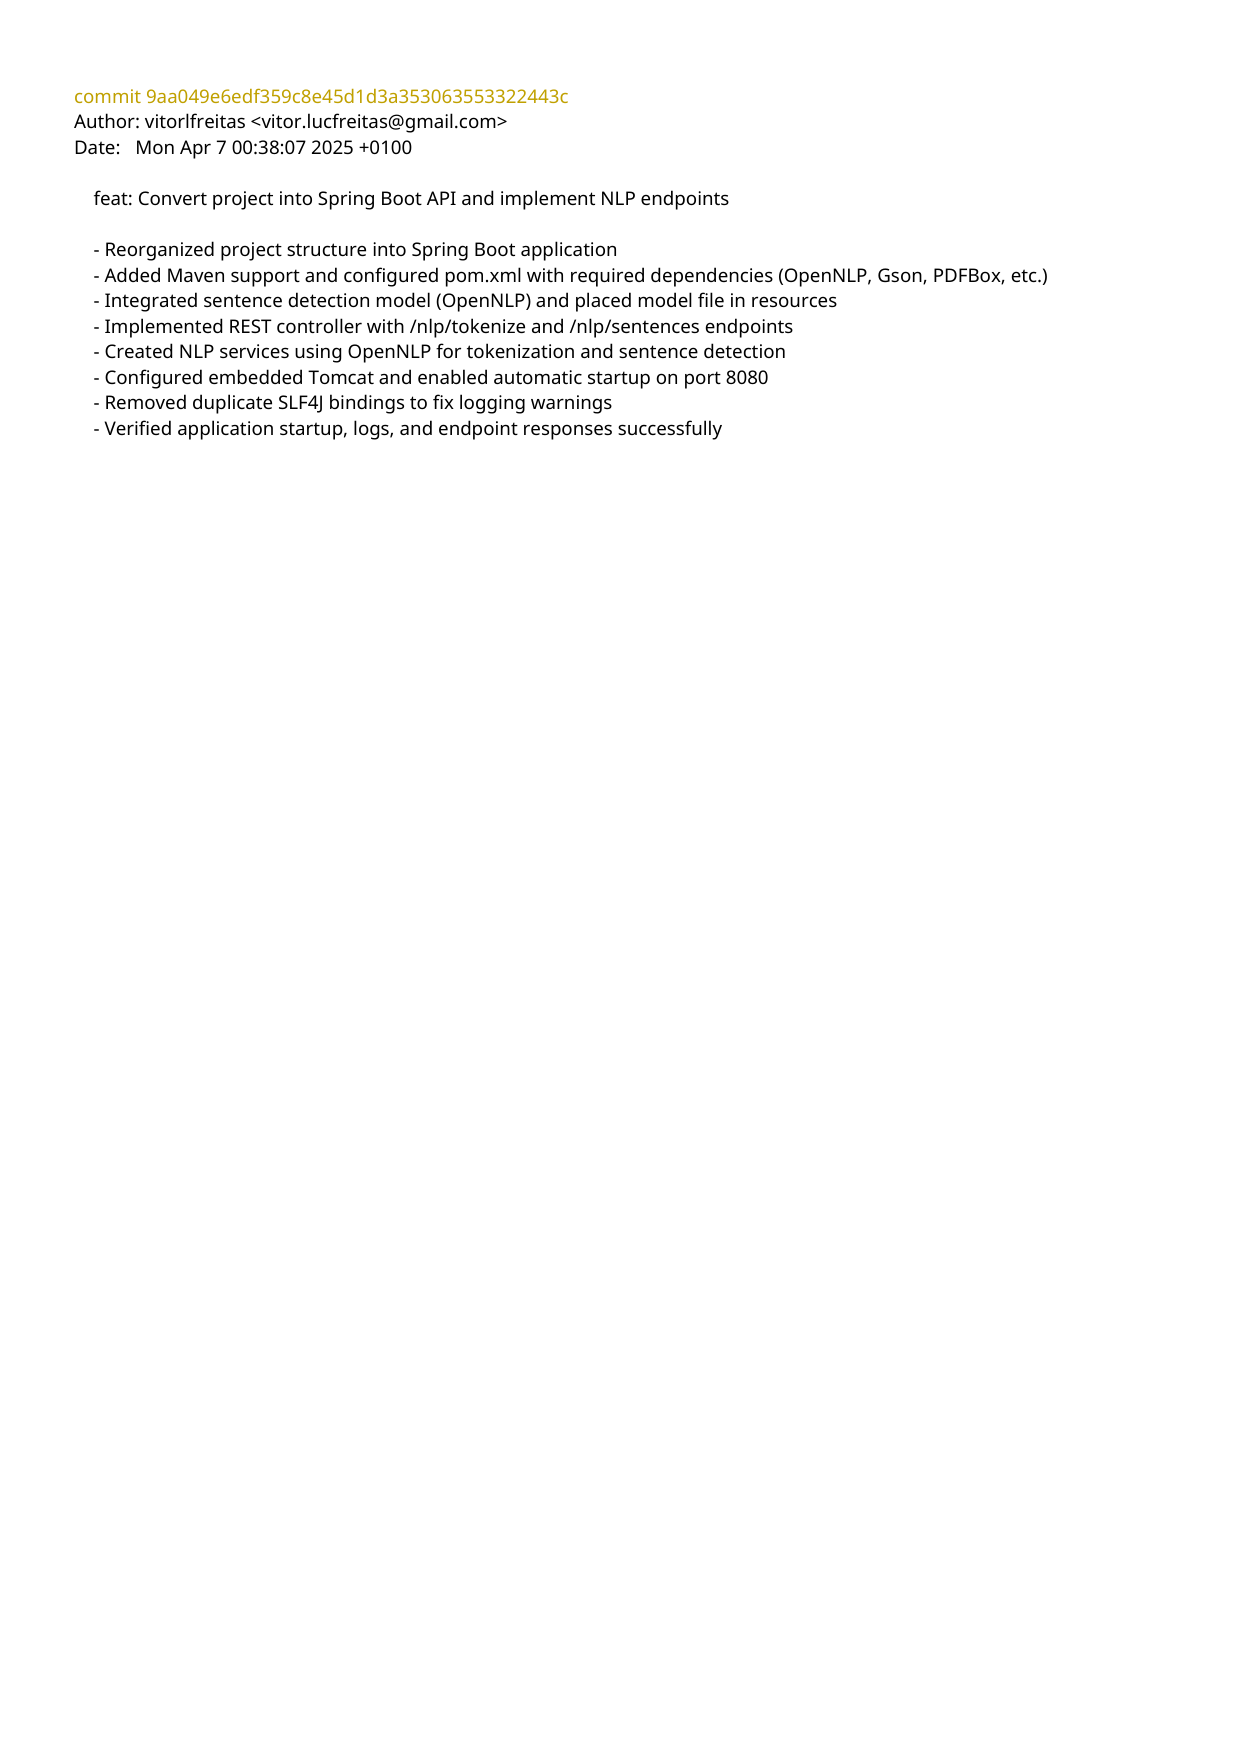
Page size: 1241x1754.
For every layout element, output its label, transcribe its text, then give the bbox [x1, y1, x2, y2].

text - Removed duplicate SLF4J bindings to fix logging warnings [74, 389, 1181, 415]
text - Implemented REST controller with /nlp/tokenize and /nlp/sentences endpoints [74, 313, 1181, 338]
text commit 9aa049e6edf359c8e45d1d3a353063553322443c [74, 83, 1181, 109]
text - Configured embedded Tomcat and enabled automatic startup on port 8080 [74, 364, 1181, 389]
text - Created NLP services using OpenNLP for tokenization and sentence detection [74, 338, 1181, 364]
text - Reorganized project structure into Spring Boot application [74, 236, 1181, 262]
text - Verified application startup, logs, and endpoint responses successfully [74, 415, 1181, 441]
text - Integrated sentence detection model (OpenNLP) and placed model file in resources [74, 287, 1181, 313]
text Author: vitorlfreitas <vitor.lucfreitas@gmail.com> [74, 109, 1181, 134]
text feat: Convert project into Spring Boot API and implement NLP endpoints [74, 185, 1181, 211]
text - Added Maven support and configured pom.xml with required dependencies (OpenNLP, Gson, PDFBox, etc.) [74, 262, 1181, 287]
text Date: Mon Apr 7 00:38:07 2025 +0100 [74, 134, 1181, 160]
